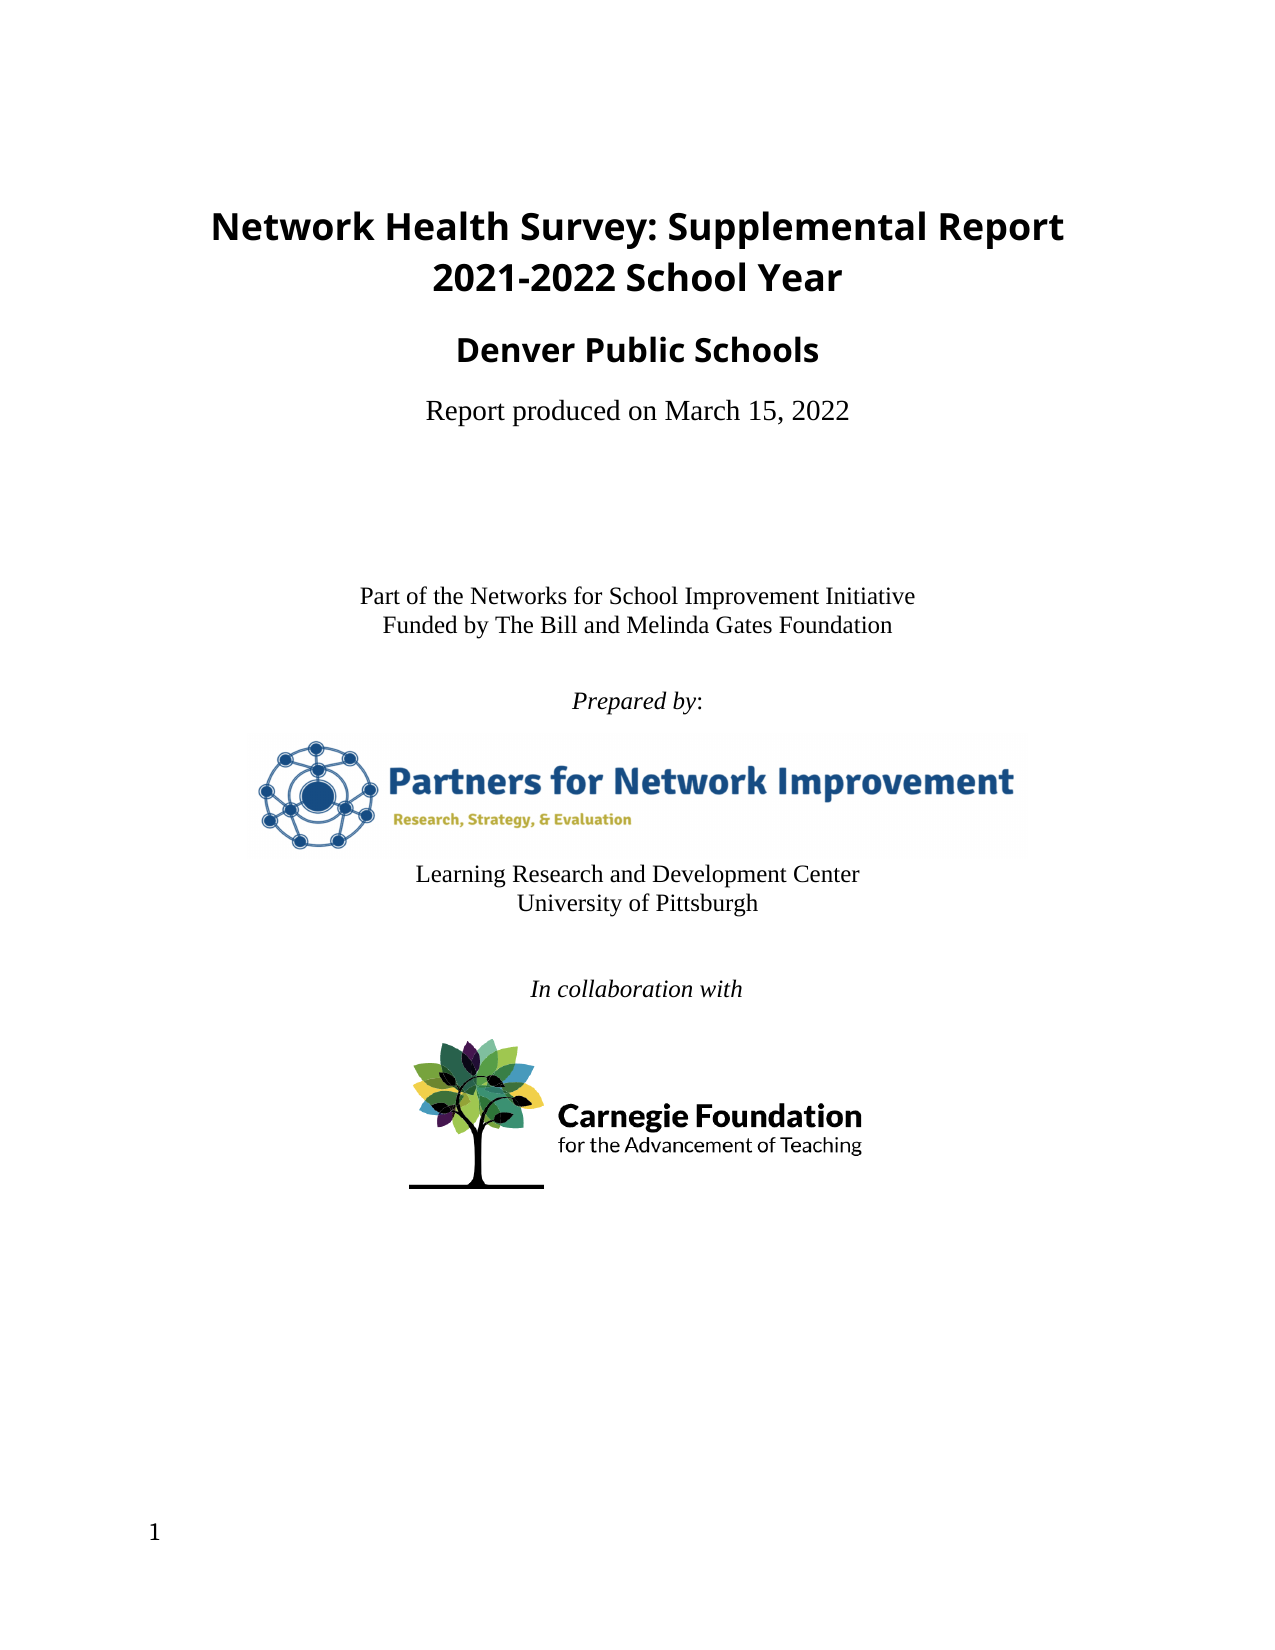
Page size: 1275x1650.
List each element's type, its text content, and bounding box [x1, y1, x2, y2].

title Network Health Survey: Supplemental Report 2021-2022 School Year [150, 200, 1125, 302]
text Report produced on March 15, 2022 [150, 393, 1125, 427]
text Prepared by: [150, 686, 1125, 715]
text Part of the Networks for School Improvement Initiative Funded by The Bill and Melinda Gates Foundation [150, 581, 1125, 668]
picture [364, 1021, 911, 1209]
picture [246, 733, 1029, 859]
text Denver Public Schools [150, 327, 1125, 372]
